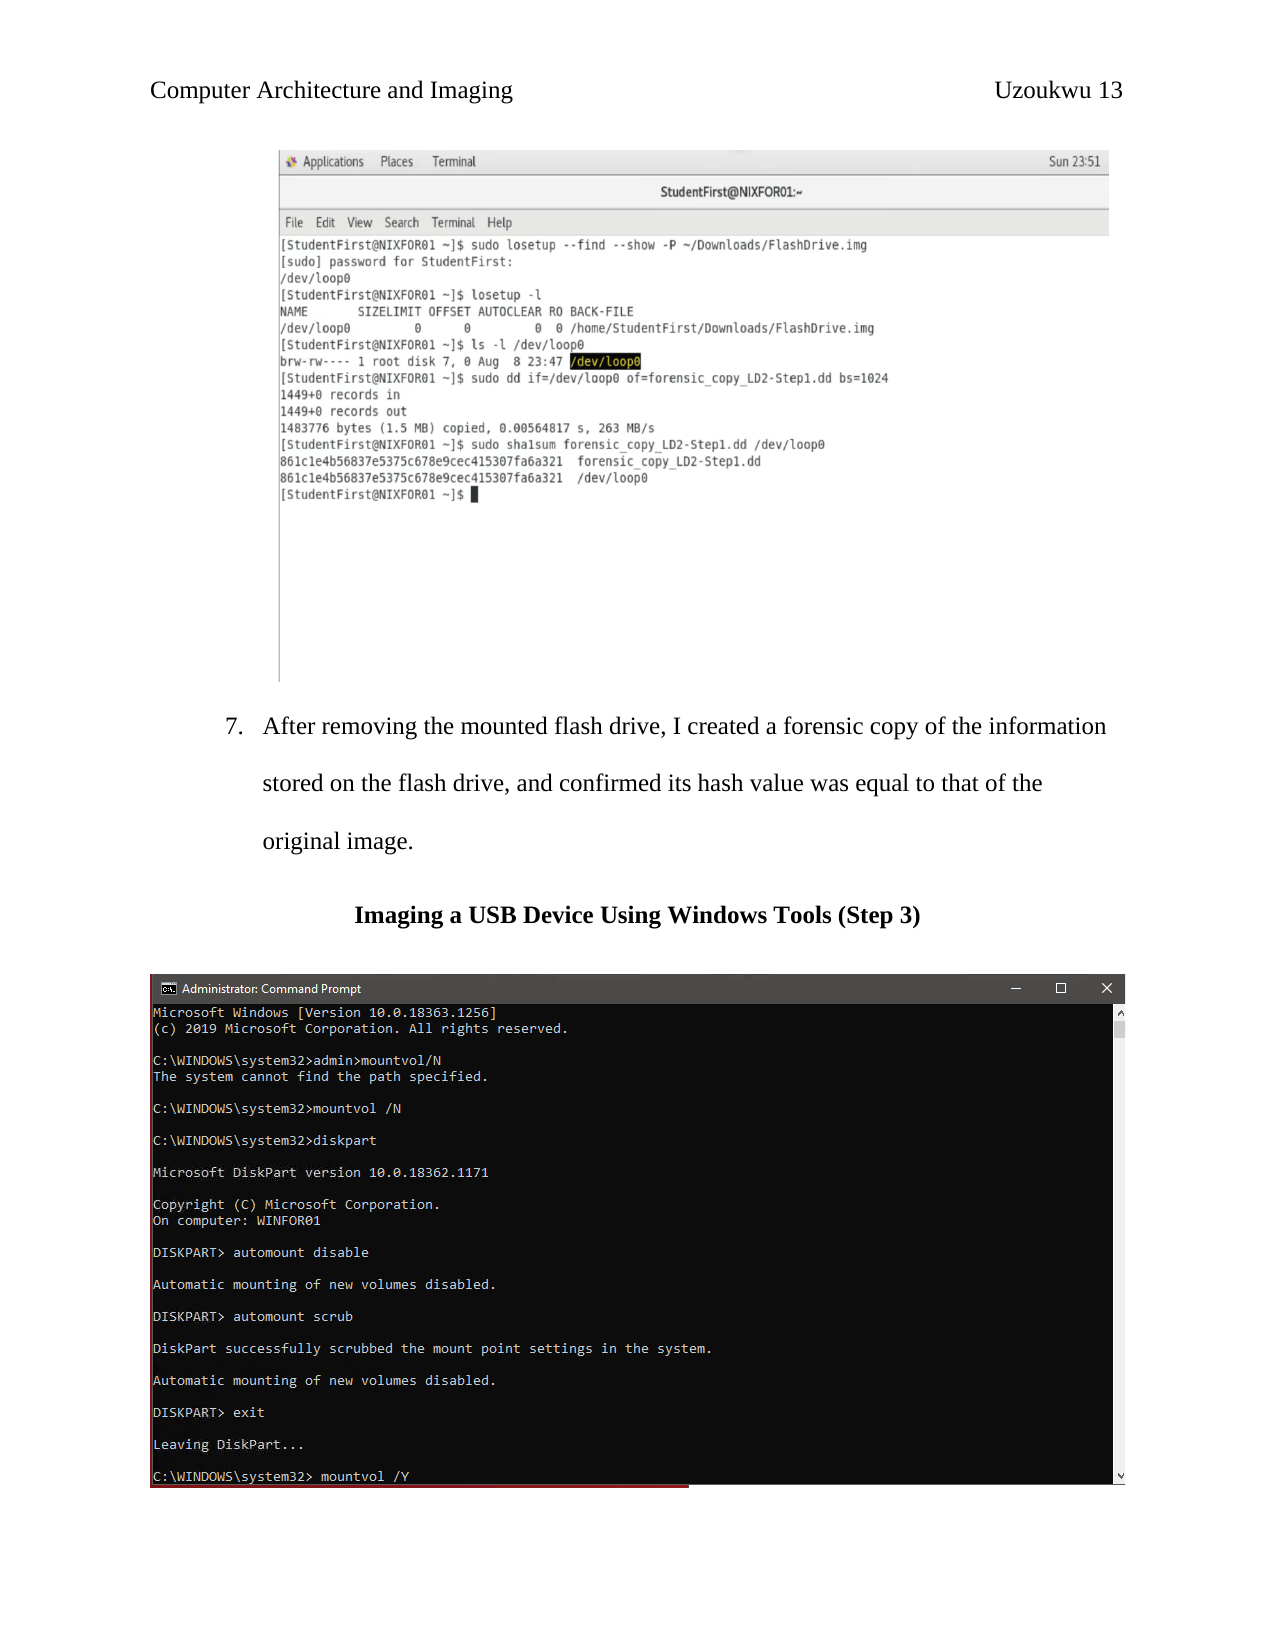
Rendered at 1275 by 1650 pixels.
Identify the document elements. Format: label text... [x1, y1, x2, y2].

picture [278, 150, 1109, 682]
picture [150, 974, 1125, 1488]
text Imaging a USB Device Using Windows Tools (Step 3) [150, 900, 1125, 929]
list After removing the mounted flash drive, I created a forensic copy of the information stored on the flash drive, and confirmed its hash value was equal to that of the original image. [225, 711, 1125, 854]
